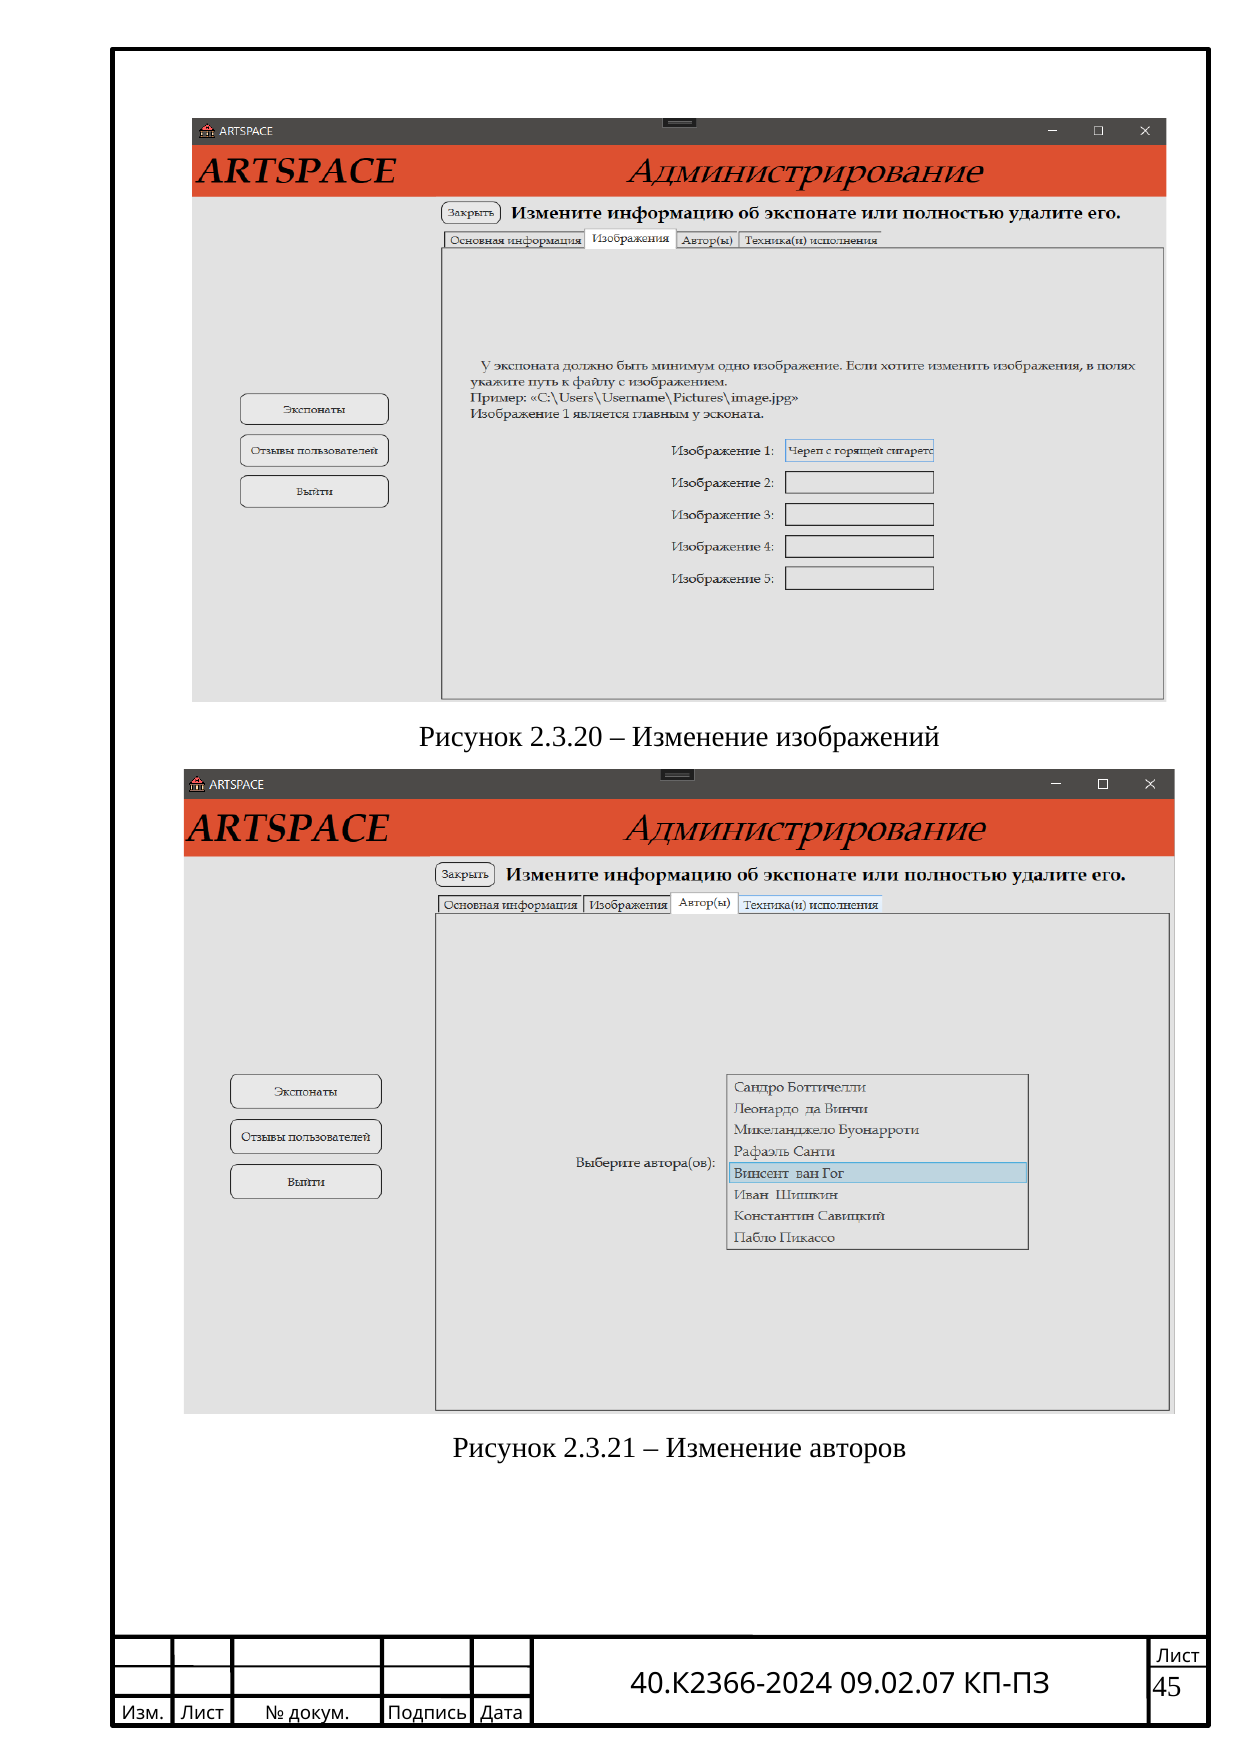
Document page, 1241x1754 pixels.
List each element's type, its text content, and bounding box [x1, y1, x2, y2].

picture [183, 769, 1175, 1414]
text Рисунок 2.3.20 – Изменение изображений [177, 719, 1181, 752]
text Рисунок 2.3.21 – Изменение авторов [177, 1431, 1181, 1464]
picture [192, 118, 1167, 702]
